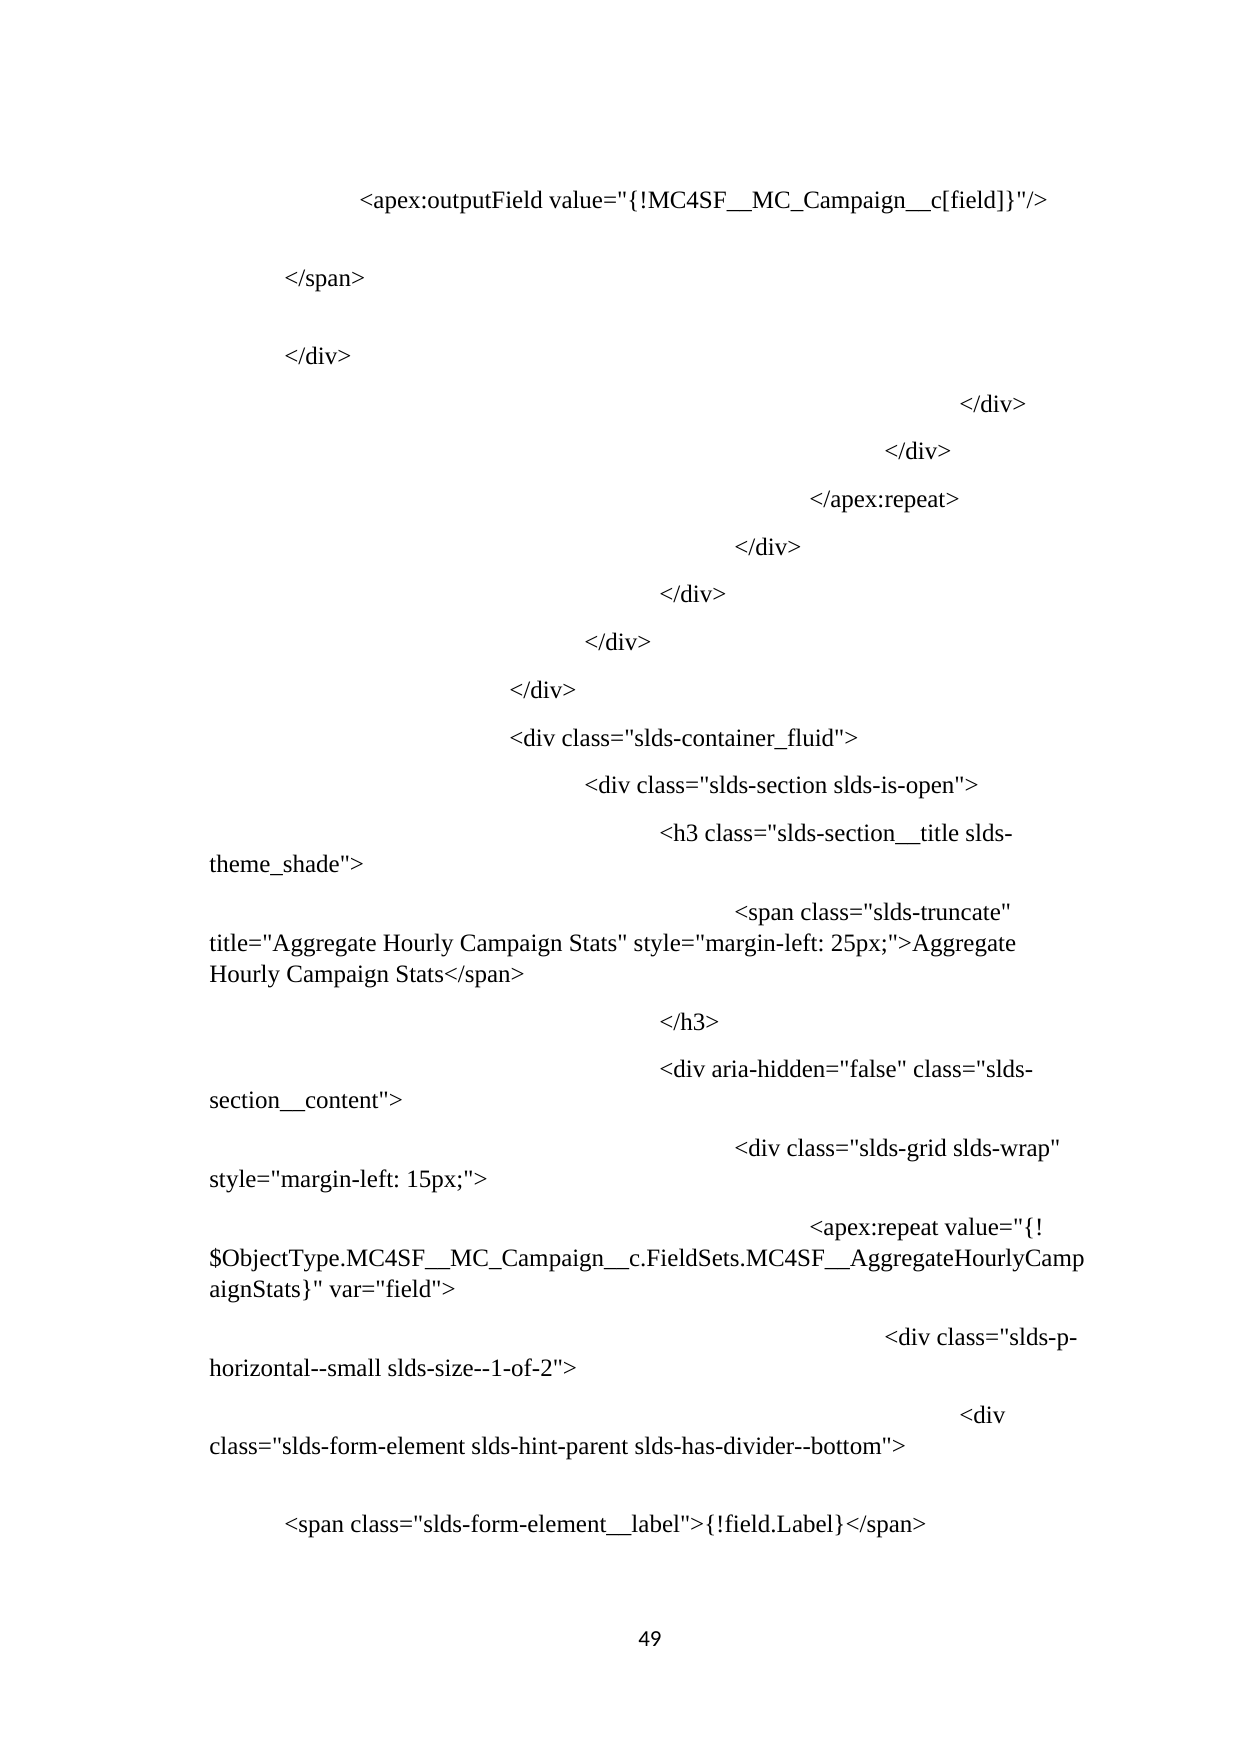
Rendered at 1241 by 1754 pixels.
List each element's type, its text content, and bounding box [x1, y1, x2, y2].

text </div> [209, 675, 1090, 704]
text </div> [209, 532, 1090, 561]
text </div> [209, 436, 1090, 465]
text </apex:repeat> [209, 484, 1090, 513]
text <div class="slds-container_fluid"> [209, 723, 1090, 751]
text <span class="slds-form-element__label">{!field.Label}</span> [209, 1479, 1090, 1538]
text <h3 class="slds-section__title slds-theme_shade"> [209, 818, 1090, 878]
text </div> [209, 389, 1090, 417]
text <div aria-hidden="false" class="slds-section__content"> [209, 1054, 1090, 1114]
text </span> [209, 233, 1090, 292]
text <div class="slds-grid slds-wrap" style="margin-left: 15px;"> [209, 1133, 1090, 1193]
text <div class="slds-p-horizontal--small slds-size--1-of-2"> [209, 1322, 1090, 1381]
text </div> [209, 311, 1090, 370]
text <div class="slds-section slds-is-open"> [209, 770, 1090, 799]
text <apex:outputField value="{!MC4SF__MC_Campaign__c[field]}"/> [209, 154, 1090, 214]
text </div> [209, 627, 1090, 656]
text <span class="slds-truncate" title="Aggregate Hourly Campaign Stats" style="margin-left: 25px;">Aggregate Hourly Campaign Stats</span> [209, 897, 1090, 988]
text </div> [209, 579, 1090, 608]
text </h3> [209, 1007, 1090, 1035]
text <div class="slds-form-element slds-hint-parent slds-has-divider--bottom"> [209, 1400, 1090, 1460]
text <apex:repeat value="{!$ObjectType.MC4SF__MC_Campaign__c.FieldSets.MC4SF__AggregateHourlyCampaignStats}" var="field"> [209, 1212, 1090, 1303]
